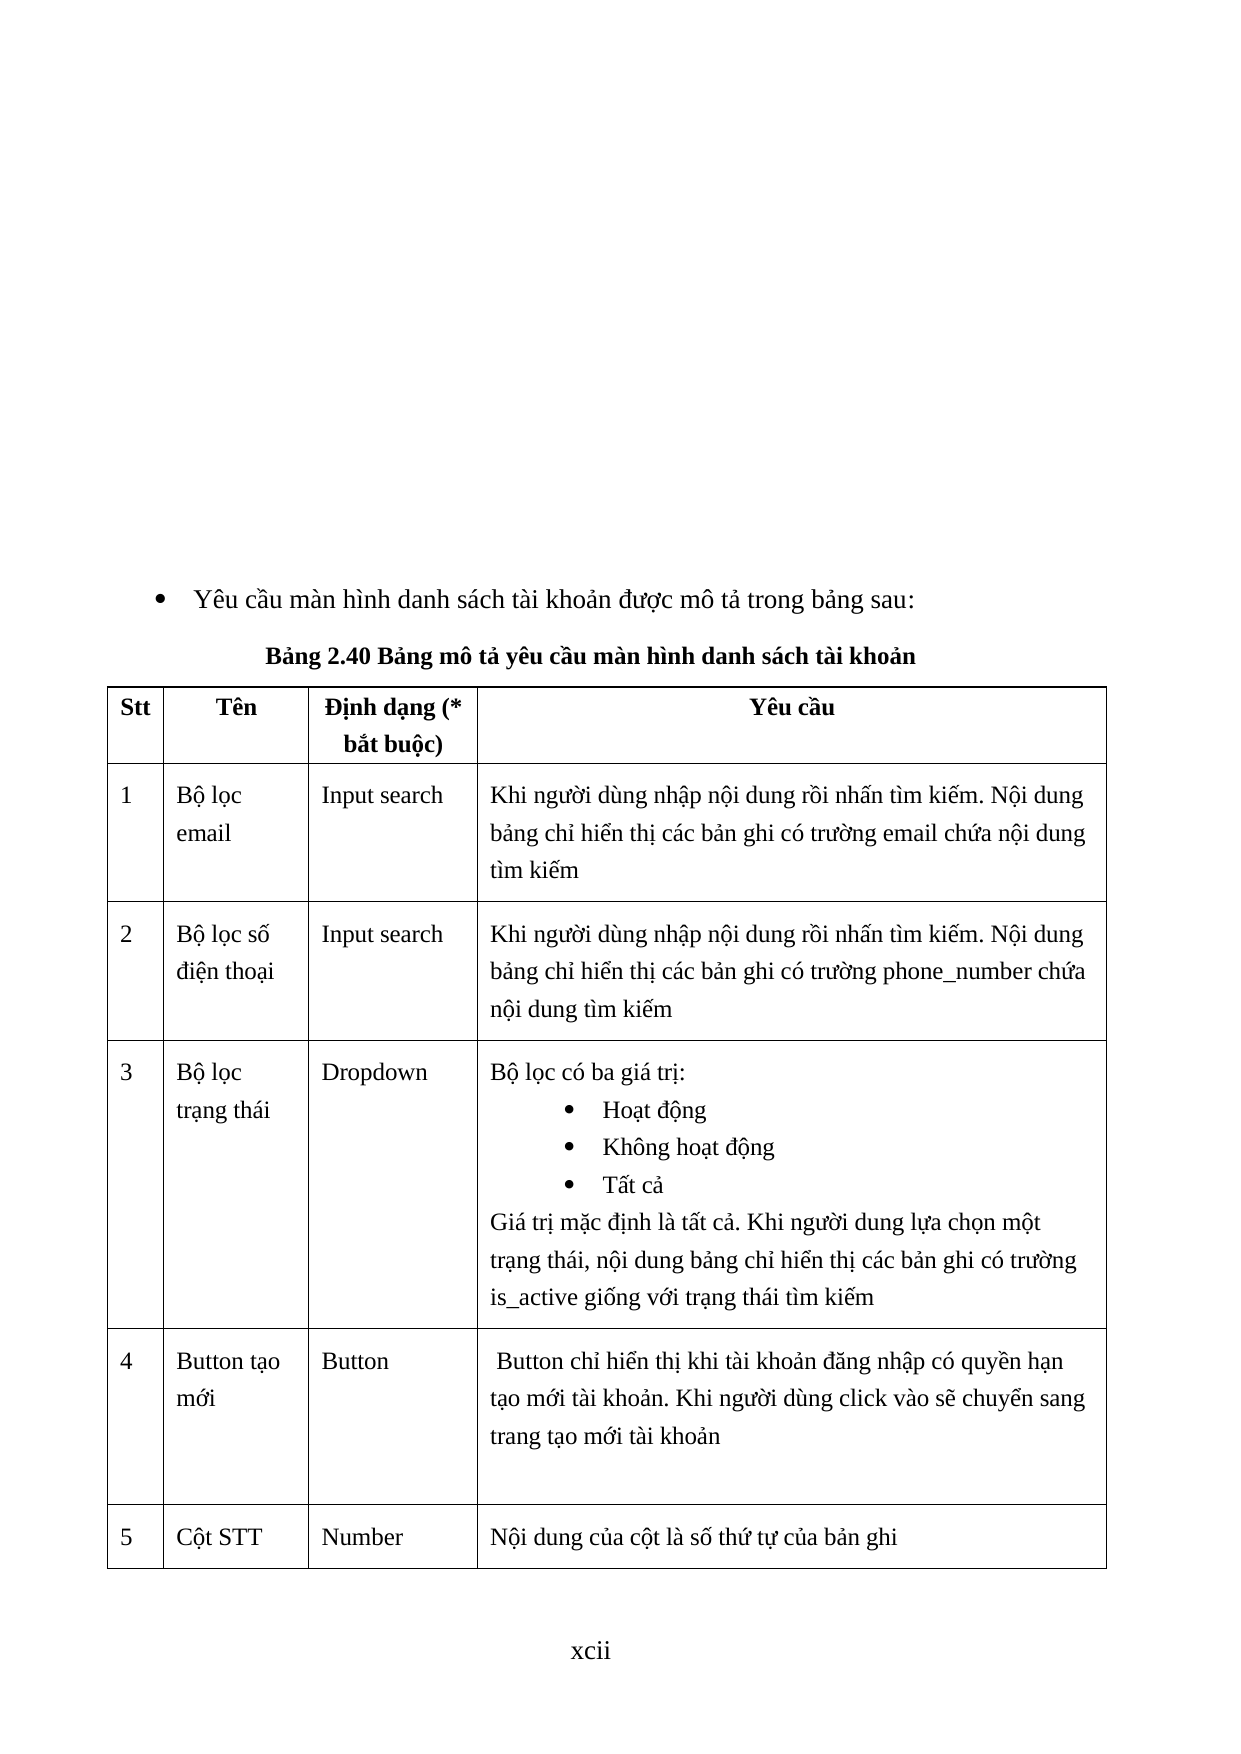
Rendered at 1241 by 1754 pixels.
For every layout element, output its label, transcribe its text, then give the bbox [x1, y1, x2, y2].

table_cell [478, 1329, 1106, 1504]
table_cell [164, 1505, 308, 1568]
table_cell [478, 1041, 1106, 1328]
text Bảng 2.40 Bảng mô tả yêu cầu màn hình danh sách tài khoản [118, 636, 1063, 674]
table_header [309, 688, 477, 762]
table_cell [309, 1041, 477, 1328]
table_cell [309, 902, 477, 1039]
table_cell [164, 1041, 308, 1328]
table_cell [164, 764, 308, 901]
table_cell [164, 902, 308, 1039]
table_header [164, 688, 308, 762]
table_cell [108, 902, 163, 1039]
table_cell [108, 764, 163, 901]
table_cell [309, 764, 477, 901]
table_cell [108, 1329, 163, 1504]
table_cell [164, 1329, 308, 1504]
list Yêu cầu màn hình danh sách tài khoản được mô tả trong bảng sau: [156, 580, 1063, 618]
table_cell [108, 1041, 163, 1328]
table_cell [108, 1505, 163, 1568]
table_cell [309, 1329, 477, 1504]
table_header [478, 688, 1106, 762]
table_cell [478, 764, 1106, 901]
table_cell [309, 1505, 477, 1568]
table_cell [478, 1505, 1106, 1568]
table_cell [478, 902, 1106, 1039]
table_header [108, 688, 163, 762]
